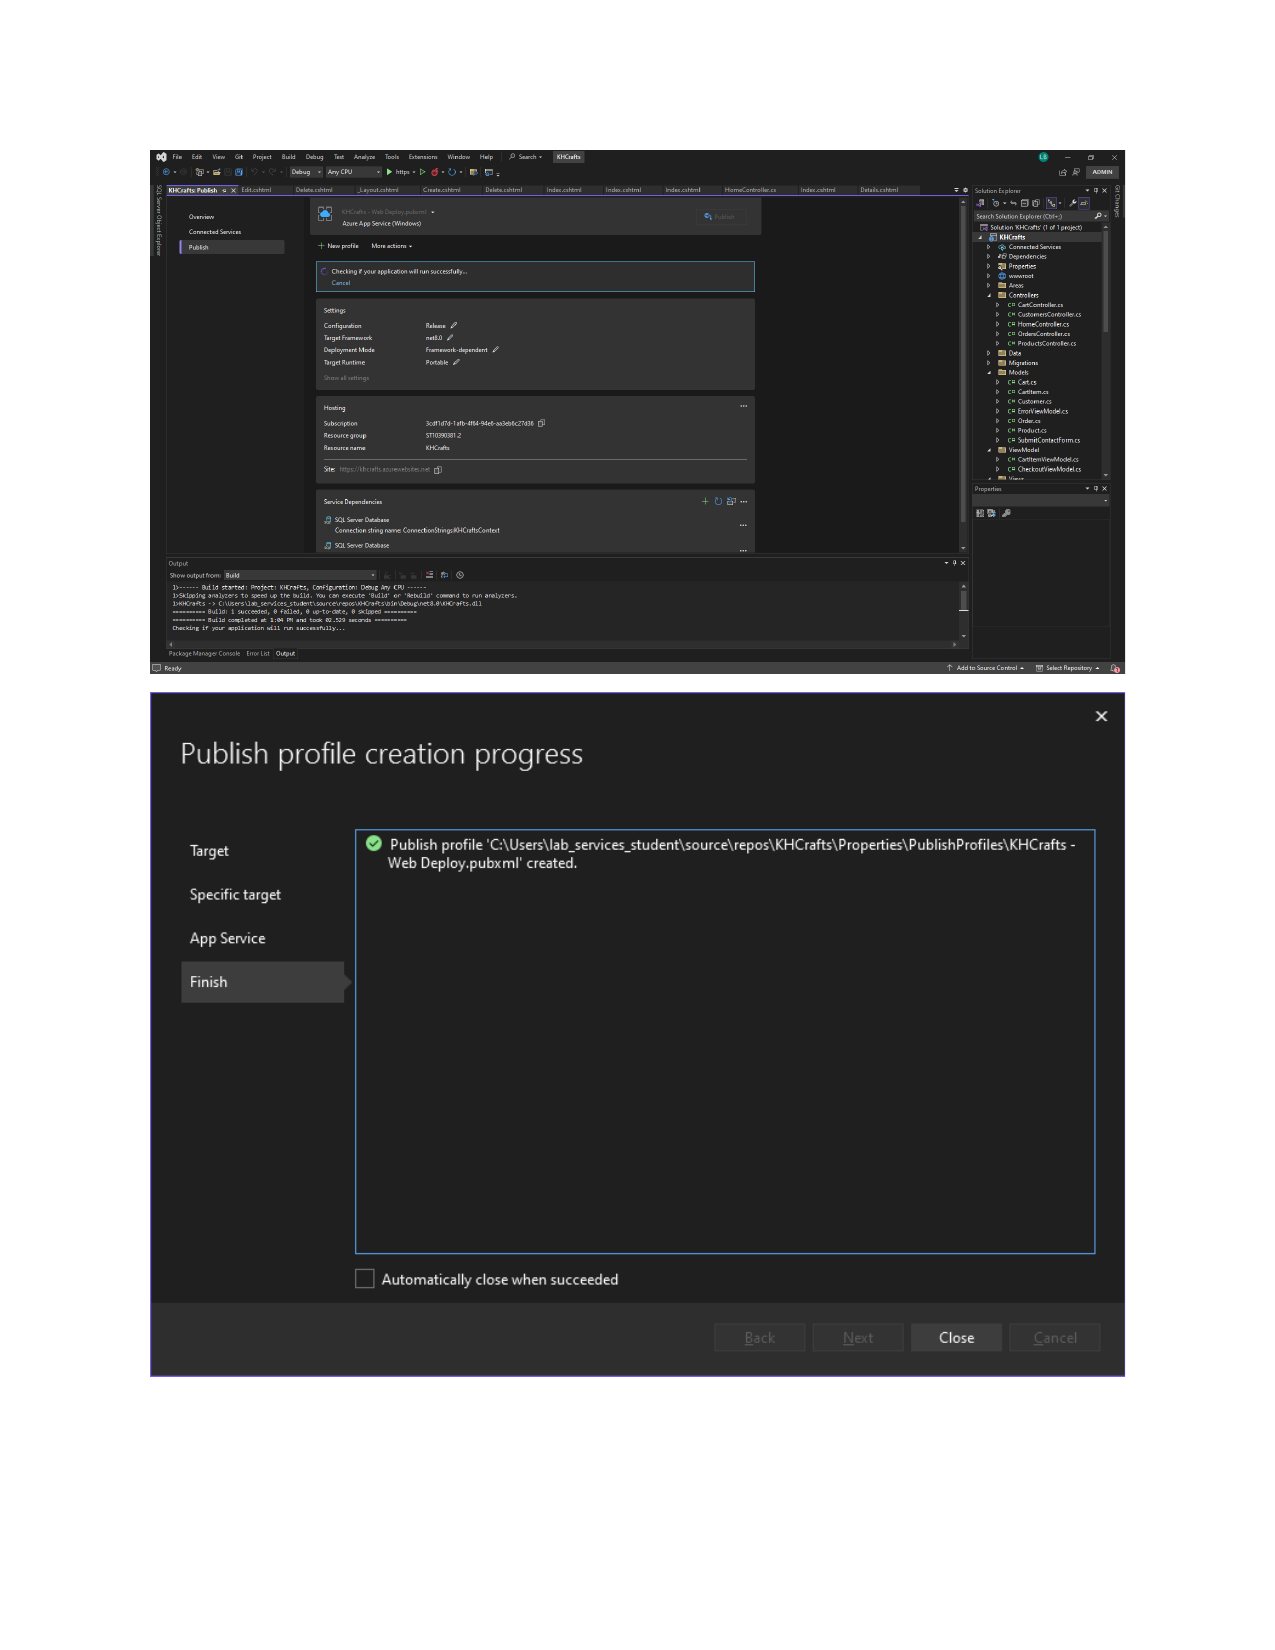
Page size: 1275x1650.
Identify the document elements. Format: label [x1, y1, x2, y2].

picture [150, 692, 1125, 1377]
picture [150, 150, 1125, 674]
